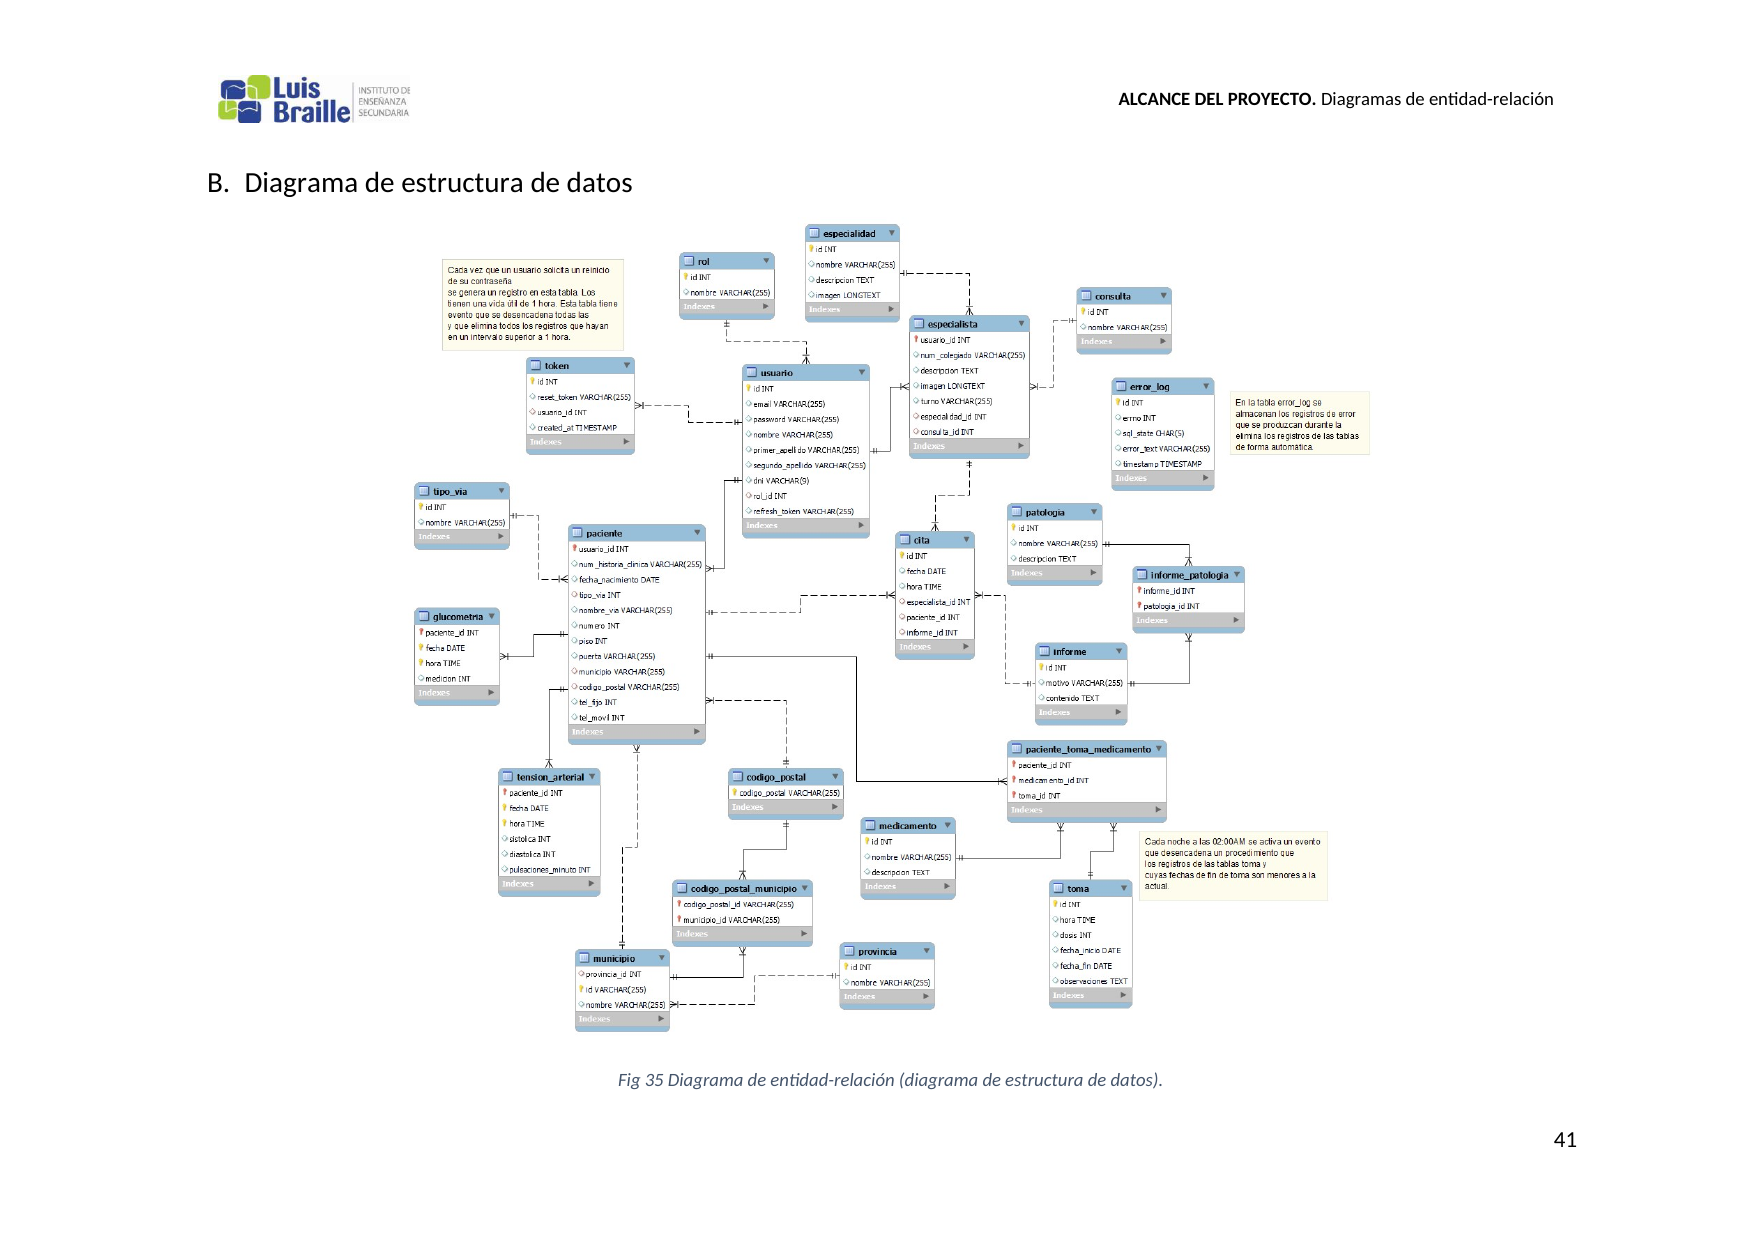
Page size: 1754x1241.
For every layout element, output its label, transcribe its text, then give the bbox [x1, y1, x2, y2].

list Diagrama de estructura de datos [207, 164, 1577, 199]
text Fig 35 Diagrama de entidad-relación (diagrama de estructura de datos). [207, 1068, 1577, 1091]
picture [407, 217, 1376, 1038]
